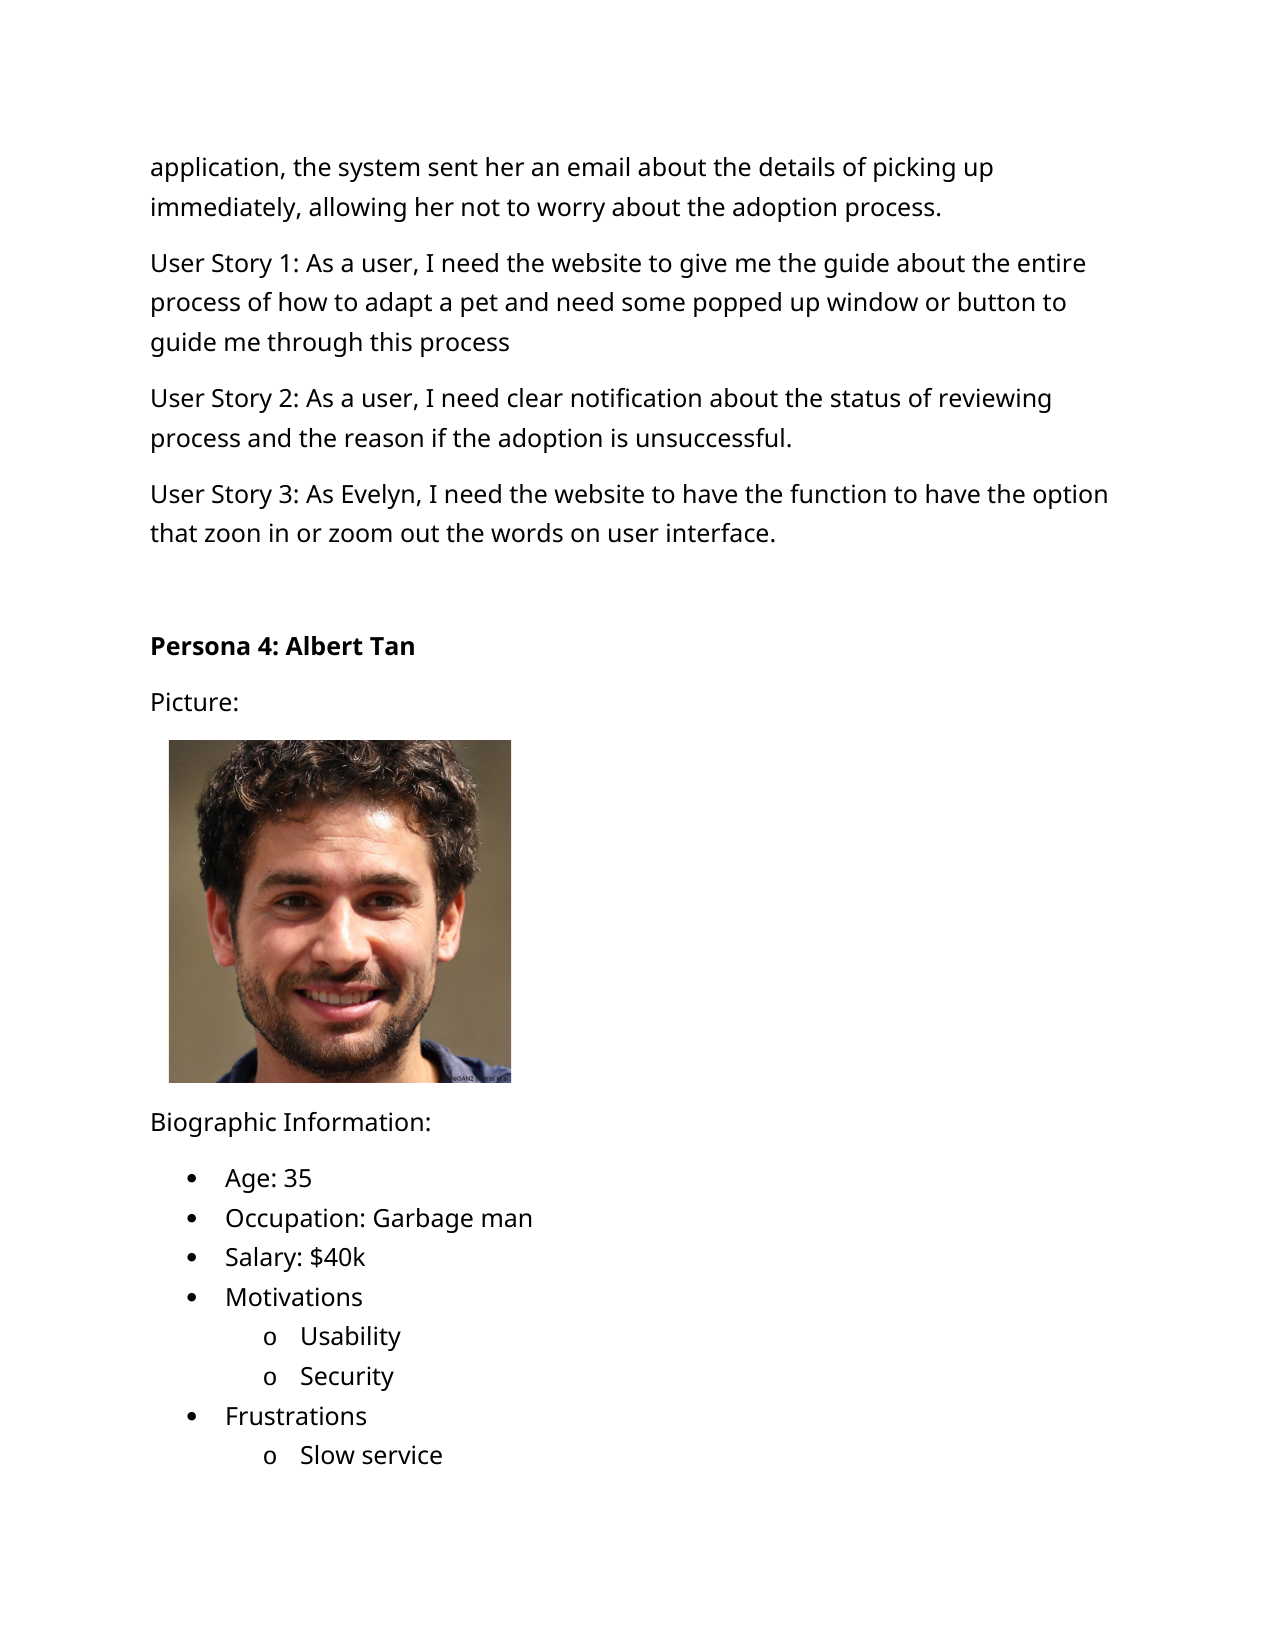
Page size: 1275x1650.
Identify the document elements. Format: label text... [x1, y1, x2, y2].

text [150, 150, 1125, 223]
text Persona 4: Albert Tan [150, 628, 1125, 662]
list Occupation: Garbage man [187, 1200, 1125, 1234]
list Frustrations [187, 1398, 1125, 1432]
text User Story 1: As a user, I need the website to give me the guide about the entire process of how to adapt a pet and need some popped up window or button to guide me through this process [150, 246, 1125, 359]
list Age: 35 [187, 1161, 1125, 1195]
text User Story 2: As a user, I need clear notification about the status of reviewing process and the reason if the adoption is unsuccessful. [150, 381, 1125, 454]
list Salary: $40k [187, 1240, 1125, 1274]
text User Story 3: As Evelyn, I need the website to have the function to have the option that zoon in or zoom out the words on user interface. [150, 476, 1125, 550]
text Biographic Information: [150, 1105, 1125, 1139]
text Picture: [150, 684, 1125, 718]
list Security [262, 1358, 1125, 1393]
list Motivations [187, 1279, 1125, 1313]
list Slow service [262, 1438, 1125, 1472]
list Usability [262, 1319, 1125, 1353]
